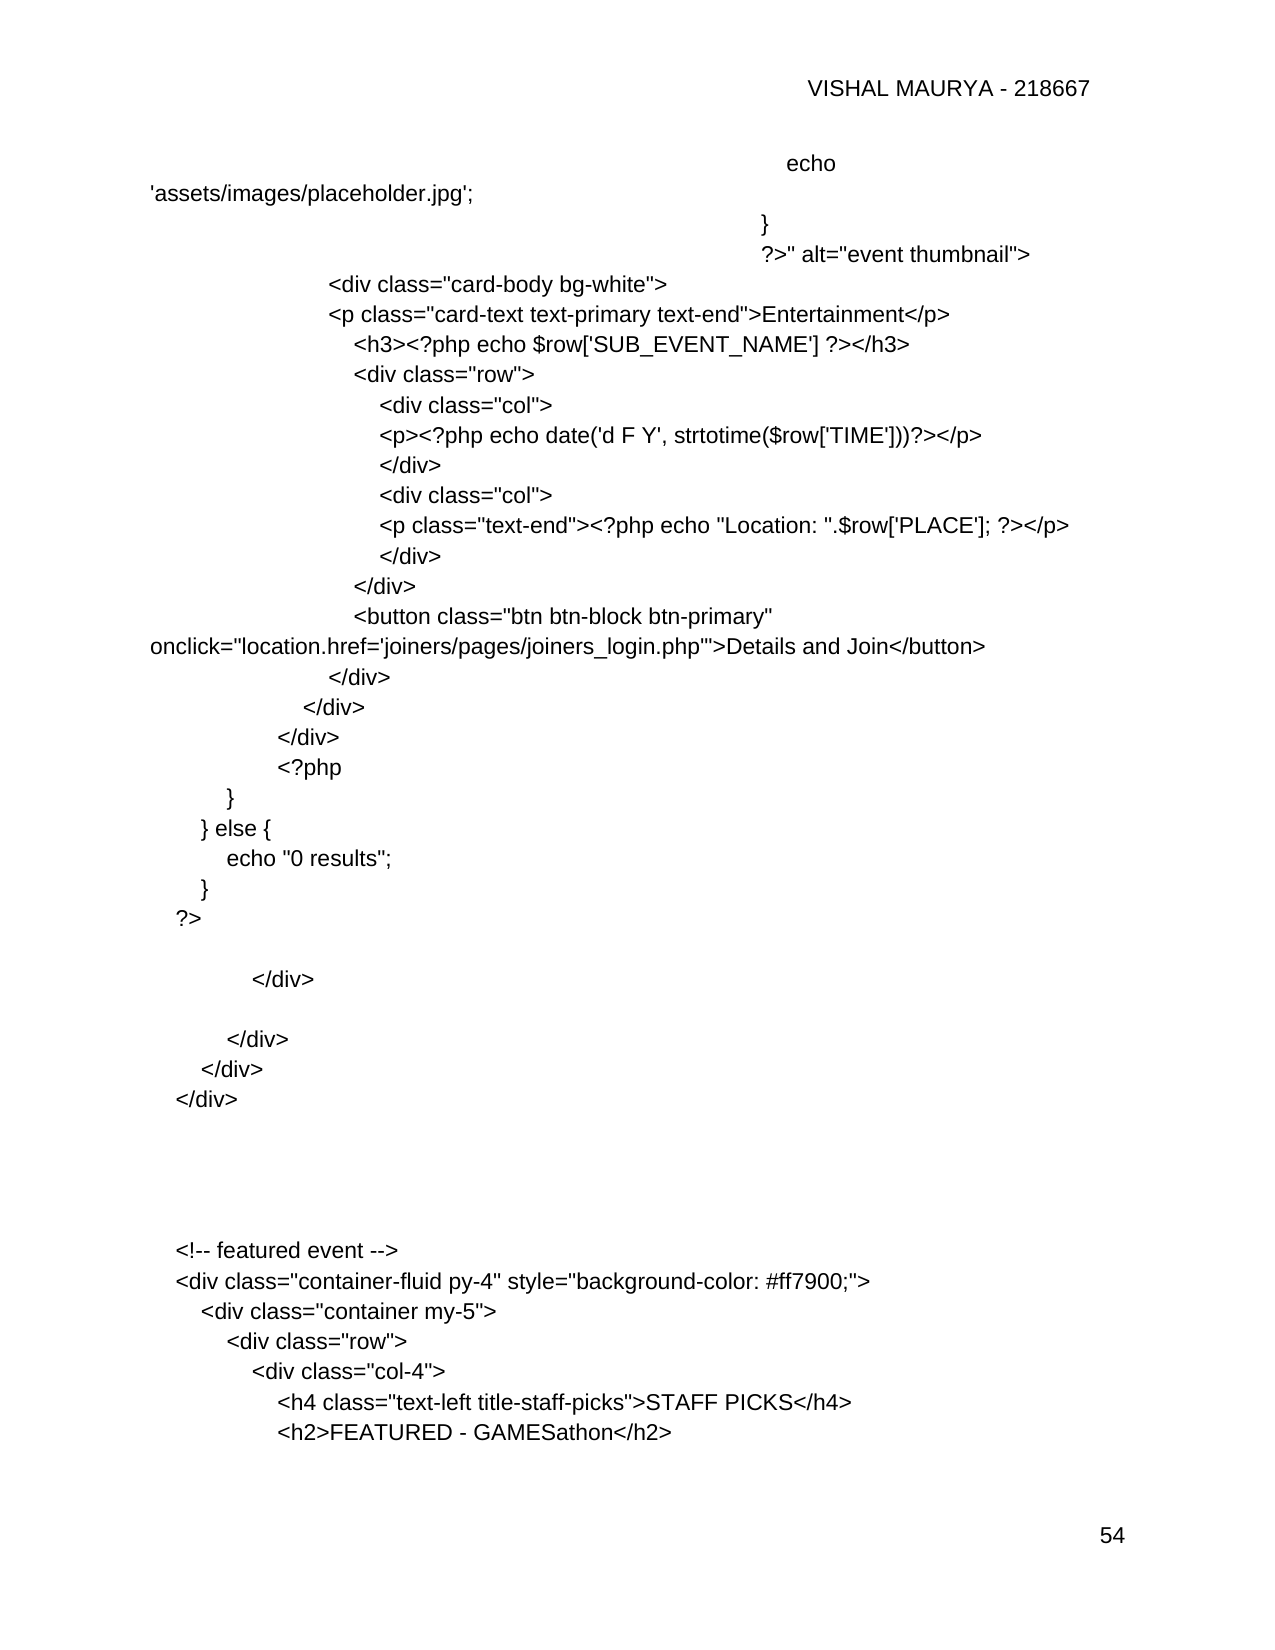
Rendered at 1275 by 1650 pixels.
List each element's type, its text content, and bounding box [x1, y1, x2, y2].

text <!-- featured event --> [150, 1237, 1125, 1264]
text <p class="card-text text-primary text-end">Entertainment</p> [150, 301, 1125, 327]
text <?php [150, 754, 1125, 781]
text <h3><?php echo $row['SUB_EVENT_NAME'] ?></h3> [150, 331, 1125, 358]
text <p><?php echo date('d F Y', strtotime($row['TIME']))?></p> [150, 422, 1125, 448]
text </div> [150, 694, 1125, 720]
text <div class="col"> [150, 392, 1125, 418]
text <div class="col-4"> [150, 1358, 1125, 1385]
text } [150, 210, 1125, 237]
text <div class="col"> [150, 482, 1125, 509]
text } else { [150, 814, 1125, 841]
text </div> [150, 1056, 1125, 1083]
text <div class="row"> [150, 361, 1125, 388]
text <div class="row"> [150, 1328, 1125, 1354]
text </div> [150, 966, 1125, 992]
text </div> [150, 452, 1125, 478]
text ?>" alt="event thumbnail"> [150, 241, 1125, 267]
text <h2>FEATURED - GAMESathon</h2> [150, 1419, 1125, 1445]
text } [150, 784, 1125, 811]
text </div> [150, 573, 1125, 599]
text <p class="text-end"><?php echo "Location: ".$row['PLACE']; ?></p> [150, 512, 1125, 539]
text </div> [150, 663, 1125, 690]
text } [150, 875, 1125, 901]
text </div> [150, 1086, 1125, 1113]
text <h4 class="text-left title-staff-picks">STAFF PICKS</h4> [150, 1388, 1125, 1415]
text ?> [150, 905, 1125, 932]
text echo 'assets/images/placeholder.jpg'; [150, 150, 1125, 207]
text <button class="btn btn-block btn-primary" onclick="location.href='joiners/pages/joiners_login.php'">Details and Join</button> [150, 603, 1125, 660]
text echo "0 results"; [150, 845, 1125, 871]
text <div class="container-fluid py-4" style="background-color: #ff7900;"> [150, 1268, 1125, 1294]
text <div class="card-body bg-white"> [150, 271, 1125, 297]
text </div> [150, 1026, 1125, 1052]
text <div class="container my-5"> [150, 1298, 1125, 1324]
text </div> [150, 543, 1125, 569]
text </div> [150, 724, 1125, 750]
